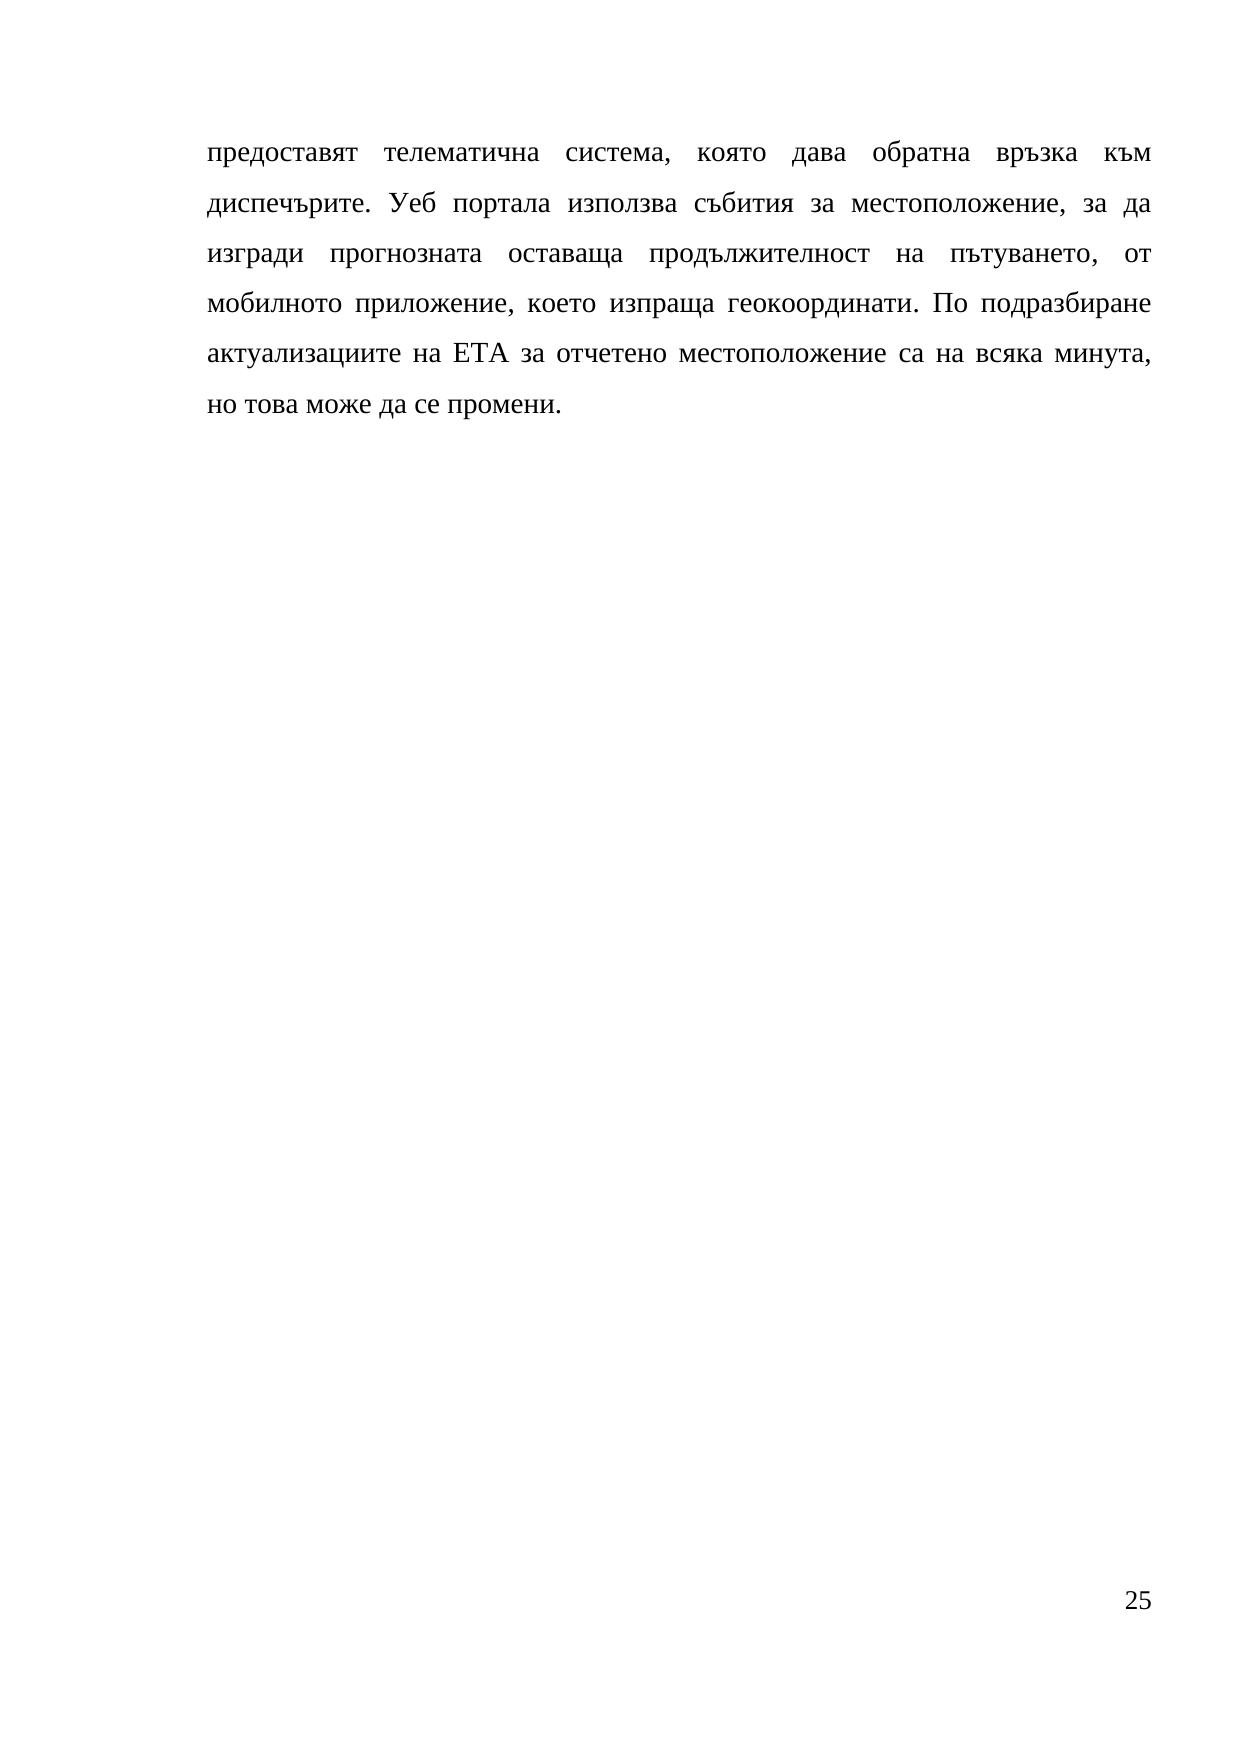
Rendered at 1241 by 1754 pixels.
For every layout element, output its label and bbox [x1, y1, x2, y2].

text [207, 134, 1152, 419]
